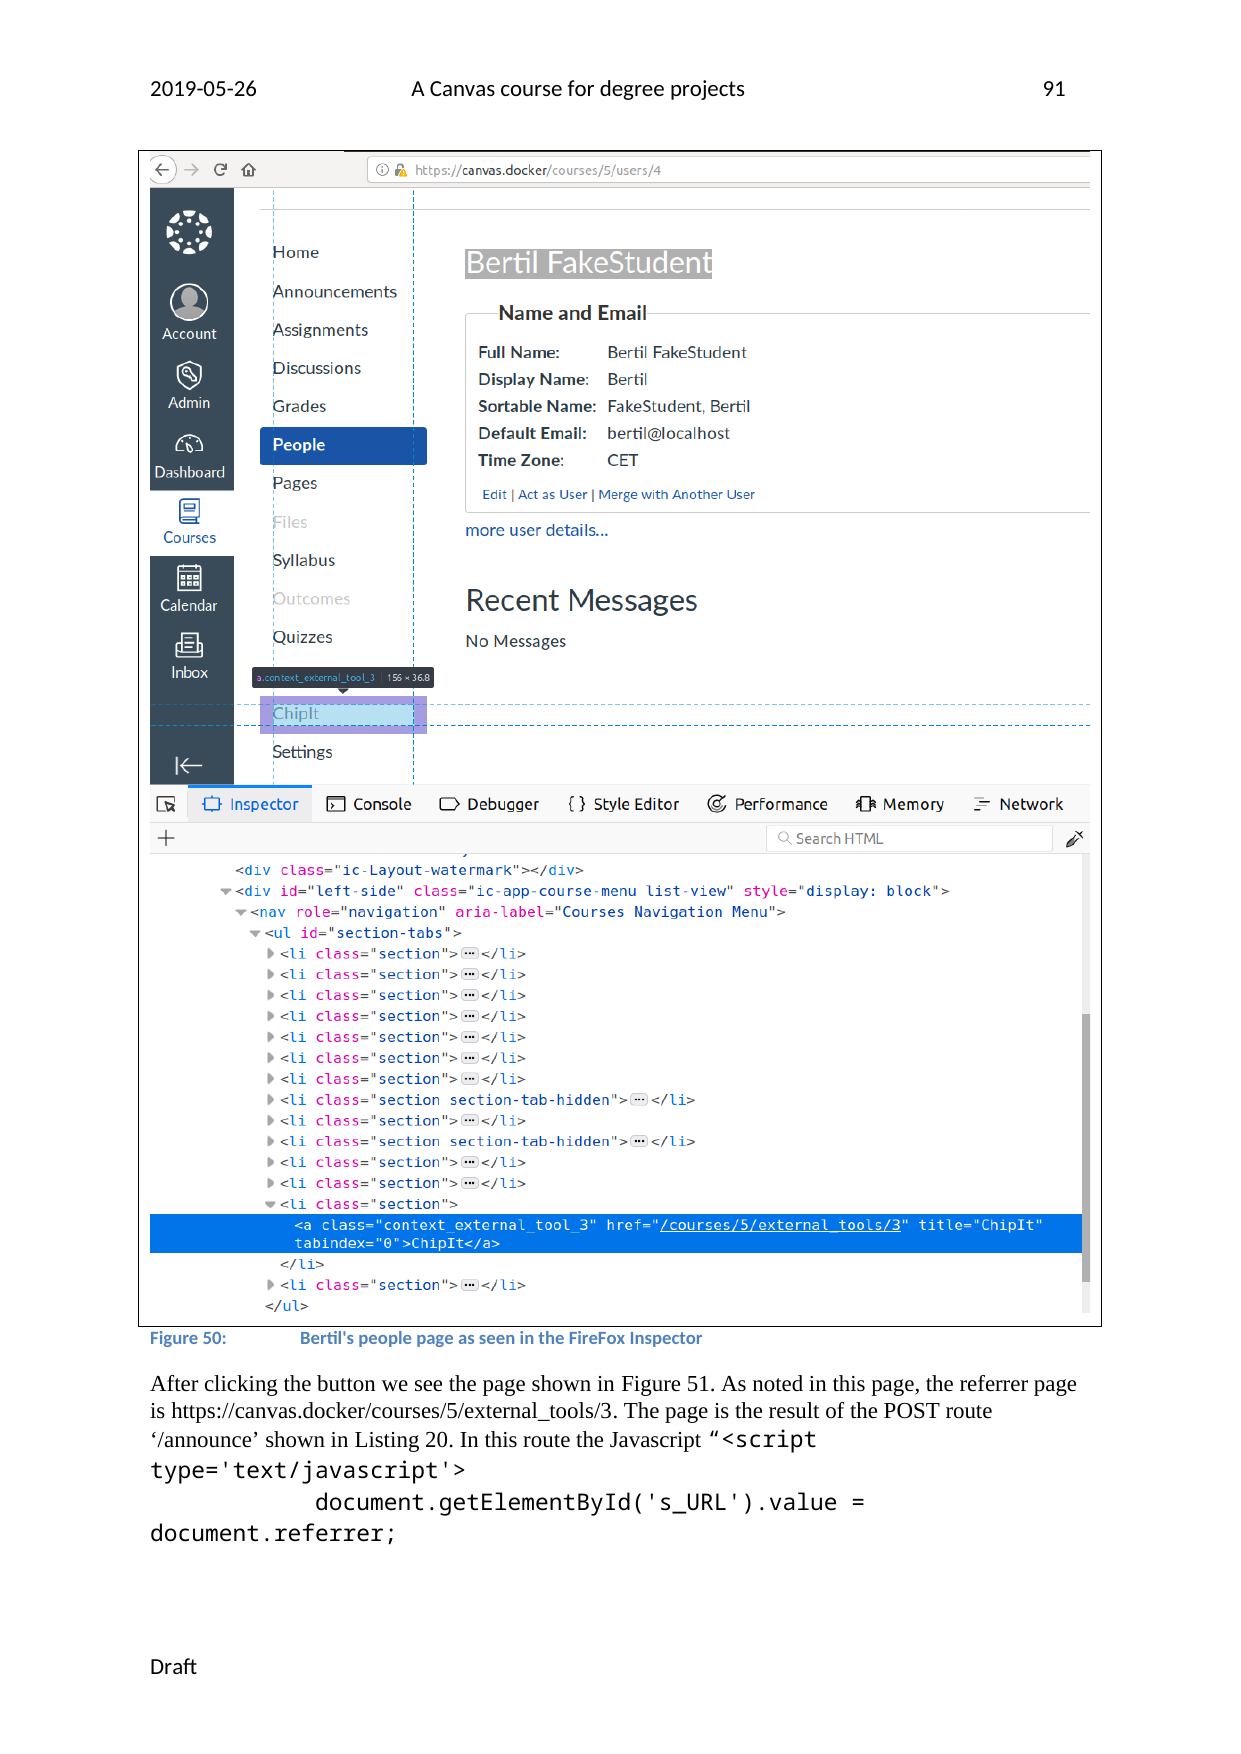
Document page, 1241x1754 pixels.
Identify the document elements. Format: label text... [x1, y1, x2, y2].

table_header [139, 151, 1101, 1326]
text After clicking the button we see the page shown in Figure 50. As noted in this page, the referrer page is https://canvas.docker/courses/5/external_tools/3. The page is the result of the POST route ‘/announce’ shown in Listing 16. In this route the Javascript “<script type='text/javascript'> [150, 1370, 1090, 1486]
text document.getElementById('s_URL').value = document.referrer; [150, 1486, 1090, 1548]
picture [150, 151, 1091, 1313]
